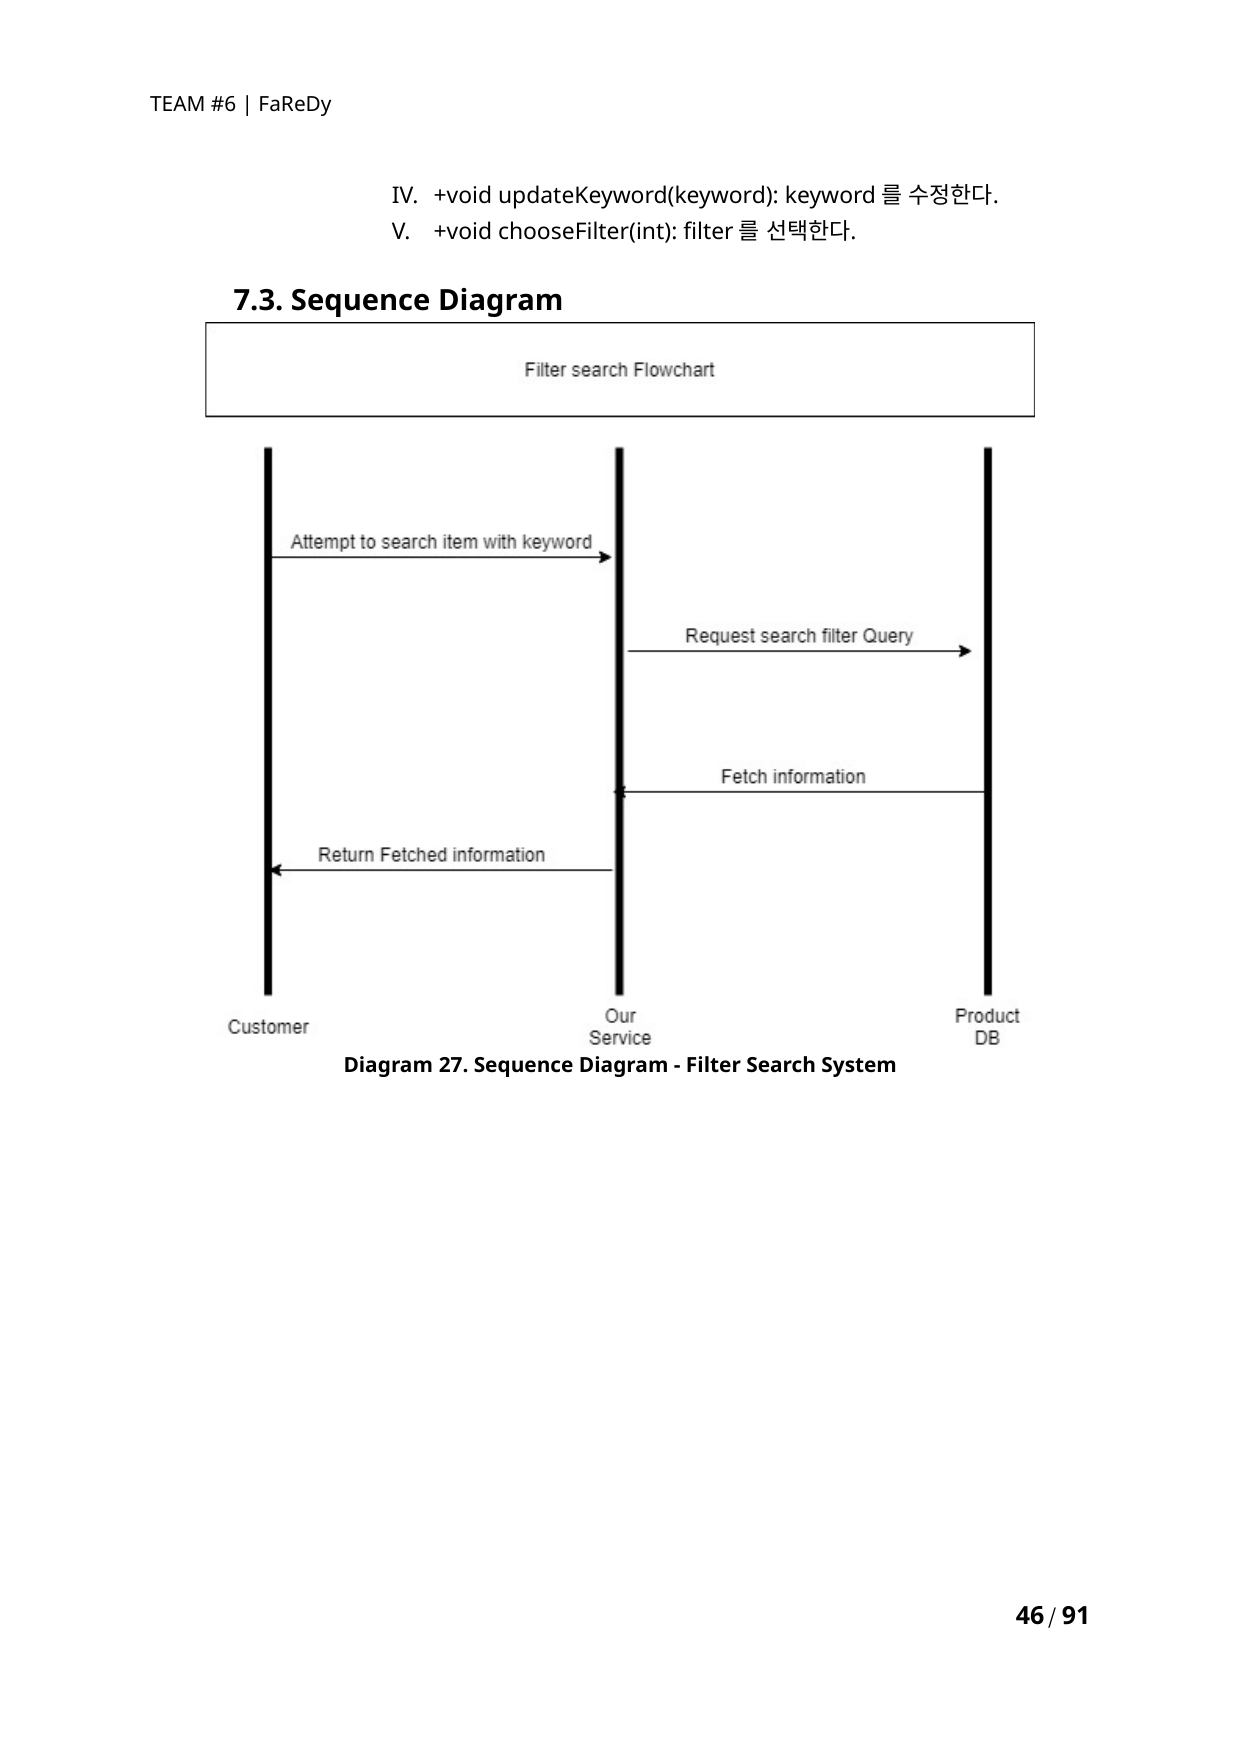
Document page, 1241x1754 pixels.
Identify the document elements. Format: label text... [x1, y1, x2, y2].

text 7.3. Sequence Diagram [233, 280, 1090, 319]
picture [205, 322, 1035, 1048]
text Diagram 27. Sequence Diagram - Filter Search System [150, 1050, 1090, 1078]
list +void chooseFilter(int): filter를 선택한다. [392, 213, 1090, 246]
list +void updateKeyword(keyword): keyword를 수정한다. [392, 177, 1090, 211]
